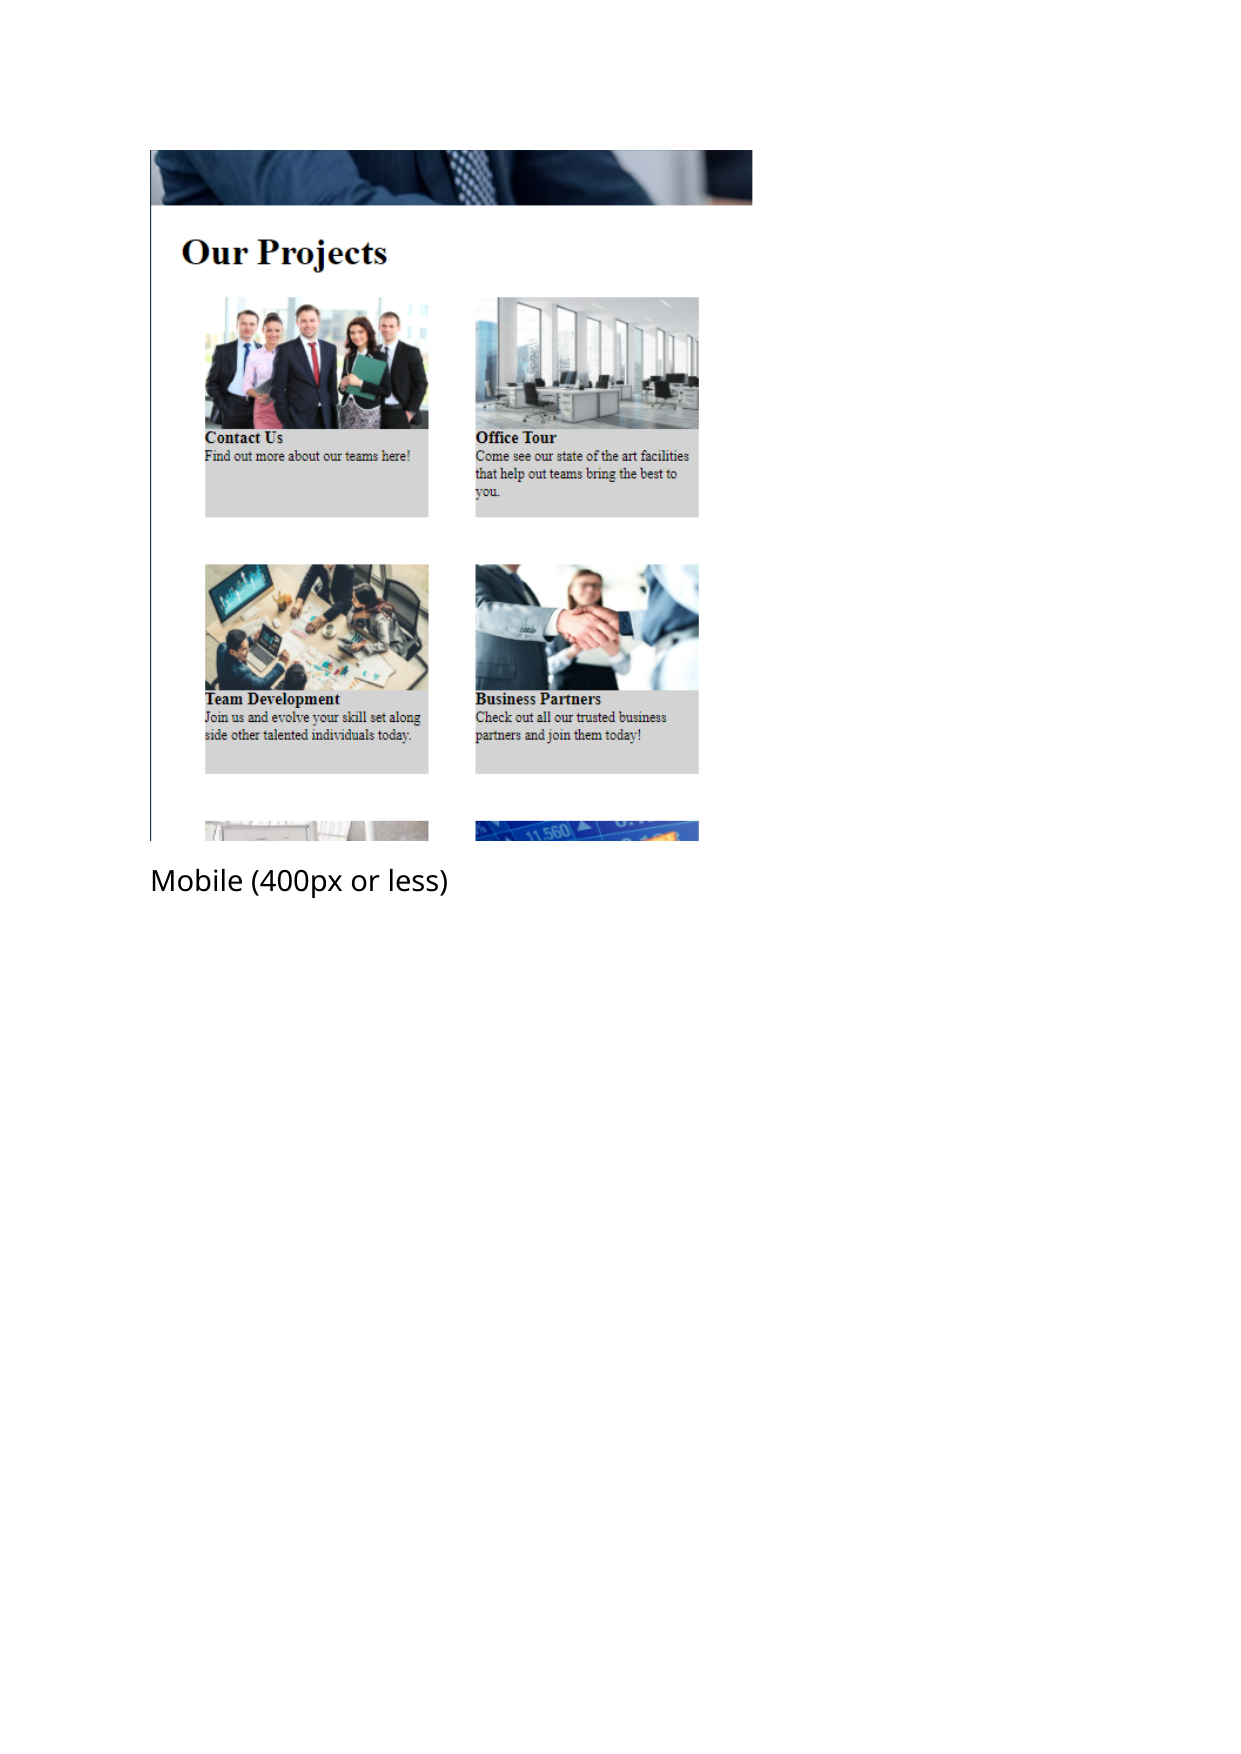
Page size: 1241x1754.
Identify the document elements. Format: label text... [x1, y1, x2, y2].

picture [150, 150, 753, 841]
text Mobile (400px or less) [150, 860, 1090, 899]
